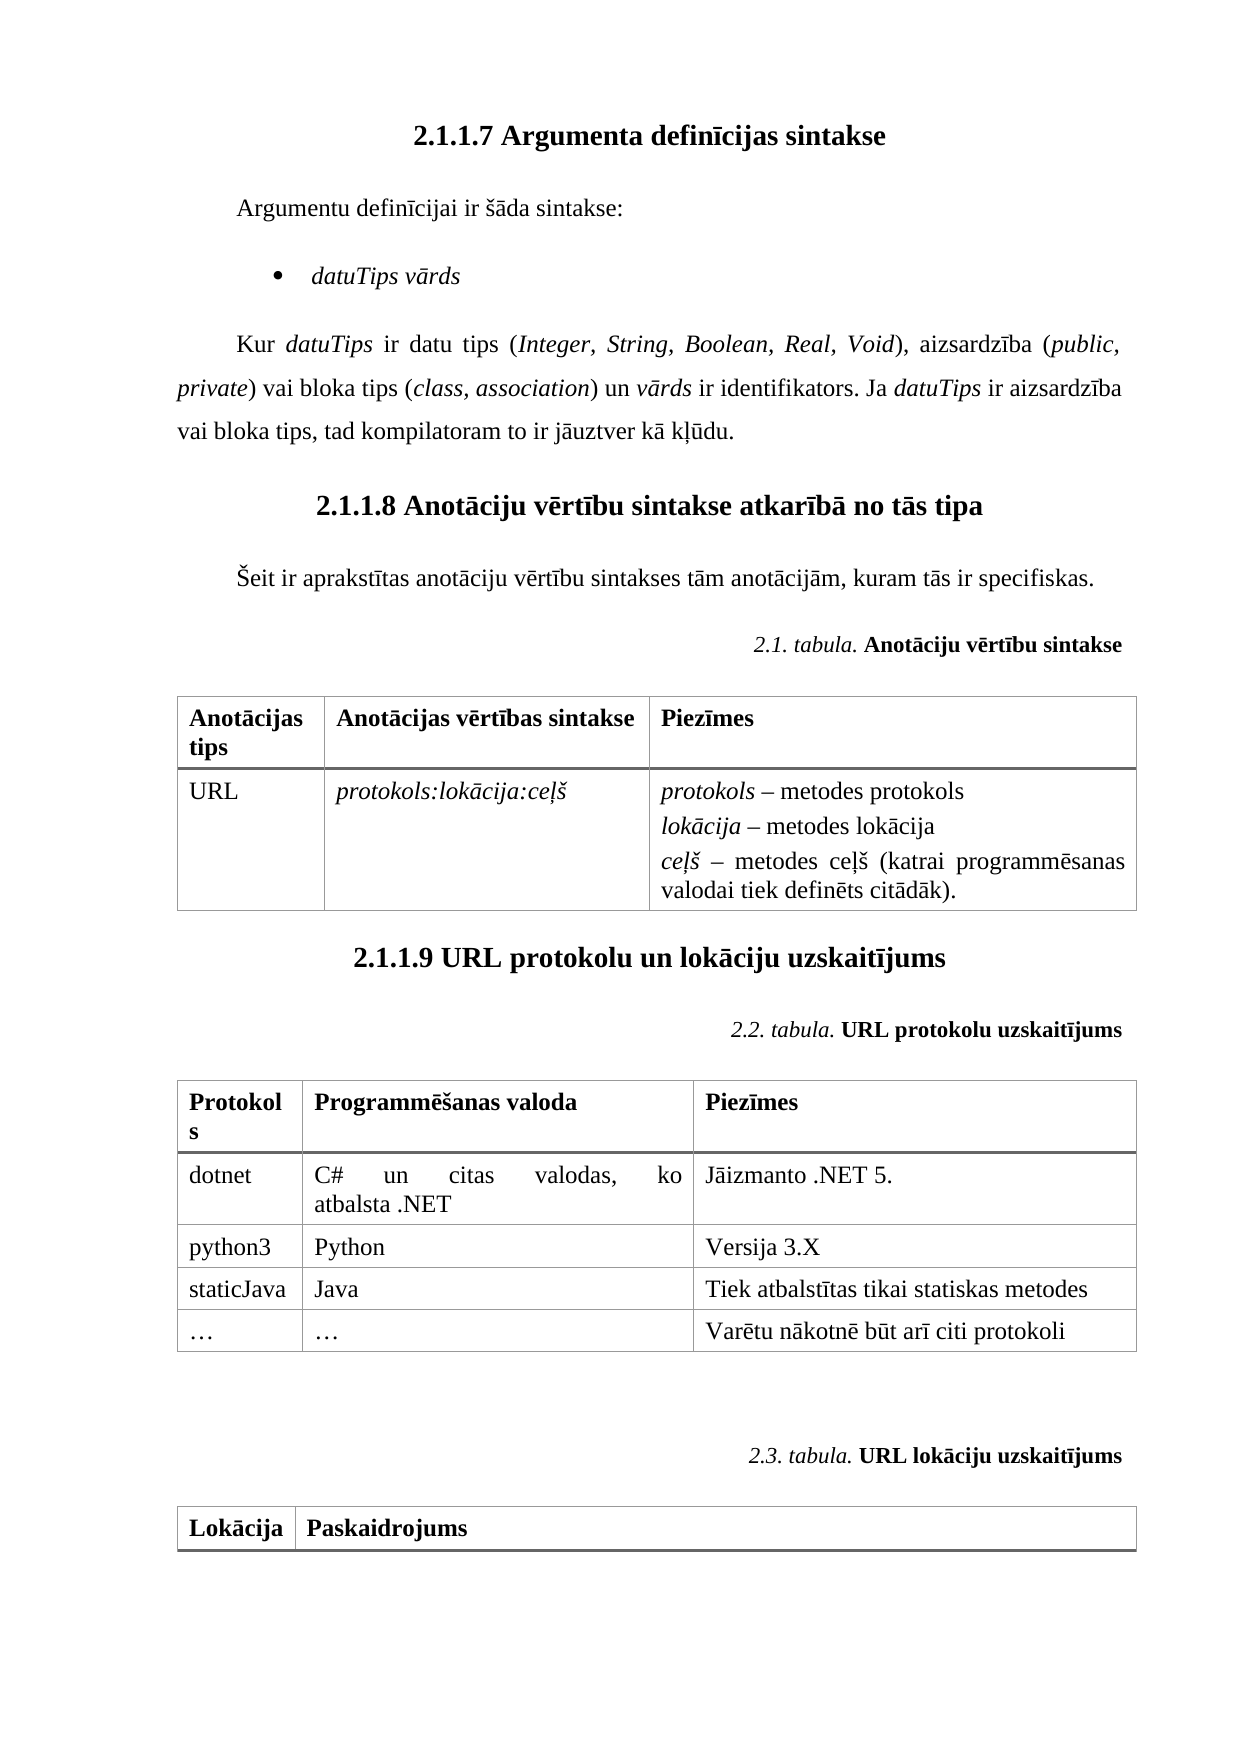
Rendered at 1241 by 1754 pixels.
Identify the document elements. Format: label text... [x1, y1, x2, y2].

table_header Paskaidrojums [296, 1507, 1136, 1548]
table_cell Varētu nākotnē būt arī citi protokoli [694, 1310, 1136, 1351]
subtitle 2.1.1.9 URL protokolu un lokāciju uzskaitījums [177, 940, 1122, 974]
table_cell staticJava [178, 1268, 302, 1309]
text Argumentu definīcijai ir šāda sintakse: [177, 193, 1122, 222]
list datuTips vārds [273, 261, 1122, 290]
table_header Programmēšanas valoda [303, 1081, 693, 1151]
table_header Anotācijas vērtības sintakse [325, 697, 649, 767]
table_cell dotnet [178, 1154, 302, 1224]
table_cell python3 [178, 1225, 302, 1267]
text 2.1. tabula. Anotāciju vērtību sintakse [177, 632, 1122, 658]
text 2.2. tabula. URL protokolu uzskaitījums [177, 1016, 1122, 1042]
table_cell Tiek atbalstītas tikai statiskas metodes [694, 1268, 1136, 1309]
table_header Piezīmes [694, 1081, 1136, 1151]
table_cell Versija 3.X [694, 1225, 1136, 1267]
text 2.3. tabula. URL lokāciju uzskaitījums [177, 1442, 1122, 1468]
table_cell … [303, 1310, 693, 1351]
table_cell protokols:lokācija:ceļš [325, 770, 649, 910]
table_header Lokācija [178, 1507, 295, 1548]
table_cell protokols – metodes protokols lokācija – metodes lokācija ceļš – metodes ceļš (katrai programmēsanas valodai tiek definēts citādāk). [650, 770, 1136, 910]
table_cell Jāizmanto .NET 5. [694, 1154, 1136, 1224]
text Kur datuTips ir datu tips (Integer, String, Boolean, Real, Void), aizsardzība (public, private) vai bloka tips (class, association) un vārds ir identifikators. Ja datuTips ir aizsardzība vai bloka tips, tad kompilatoram to ir jāuztver kā kļūdu. [177, 329, 1122, 444]
subtitle 2.1.1.8 Anotāciju vērtību sintakse atkarībā no tās tipa [177, 488, 1122, 522]
table_cell Java [303, 1268, 693, 1309]
table_cell C# un citas valodas, ko atbalsta .NET [303, 1154, 693, 1224]
text Šeit ir aprakstītas anotāciju vērtību sintakses tām anotācijām, kuram tās ir specifiskas. [177, 563, 1122, 592]
subtitle 2.1.1.7 Argumenta definīcijas sintakse [177, 118, 1122, 152]
table_header Anotācijas tips [178, 697, 324, 767]
table_cell URL [178, 770, 324, 910]
table_header Protokols [178, 1081, 302, 1151]
table_header Piezīmes [650, 697, 1136, 767]
table_cell Python [303, 1225, 693, 1267]
table_cell … [178, 1310, 302, 1351]
